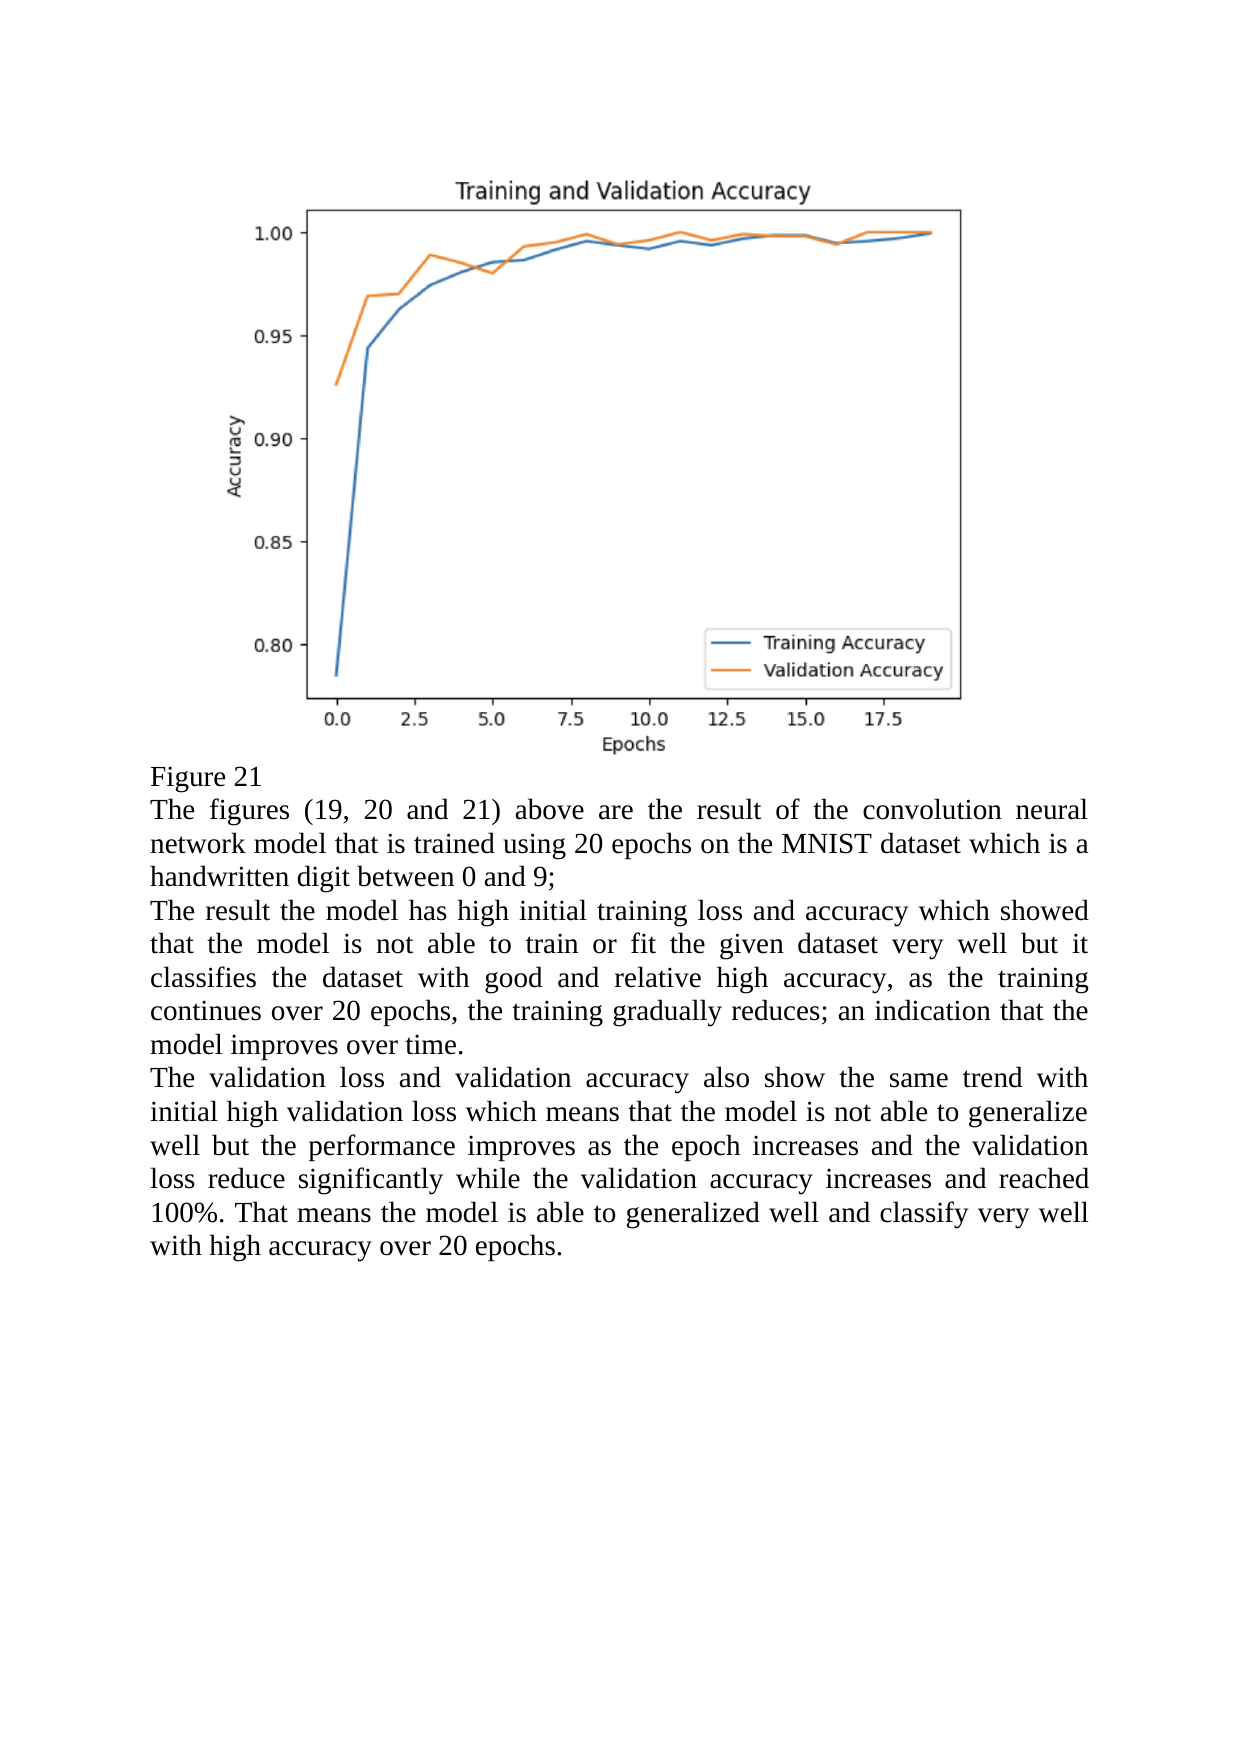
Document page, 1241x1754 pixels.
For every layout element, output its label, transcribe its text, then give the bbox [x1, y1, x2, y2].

text The result the model has high initial training loss and accuracy which showed that the model is not able to train or fit the given dataset very well but it classifies the dataset with good and relative high accuracy, as the training continues over 20 epochs, the training gradually reduces; an indication that the model improves over time. [150, 893, 1090, 1061]
picture [150, 150, 983, 759]
text Figure 21 [150, 759, 1090, 792]
text The figures (19, 20 and 21) above are the result of the convolution neural network model that is trained using 20 epochs on the MNIST dataset which is a handwritten digit between 0 and 9; [150, 792, 1090, 893]
text The validation loss and validation accuracy also show the same trend with initial high validation loss which means that the model is not able to generalize well but the performance improves as the epoch increases and the validation loss reduce significantly while the validation accuracy increases and reached 100%. That means the model is able to generalized well and classify very well with high accuracy over 20 epochs. [150, 1061, 1090, 1262]
